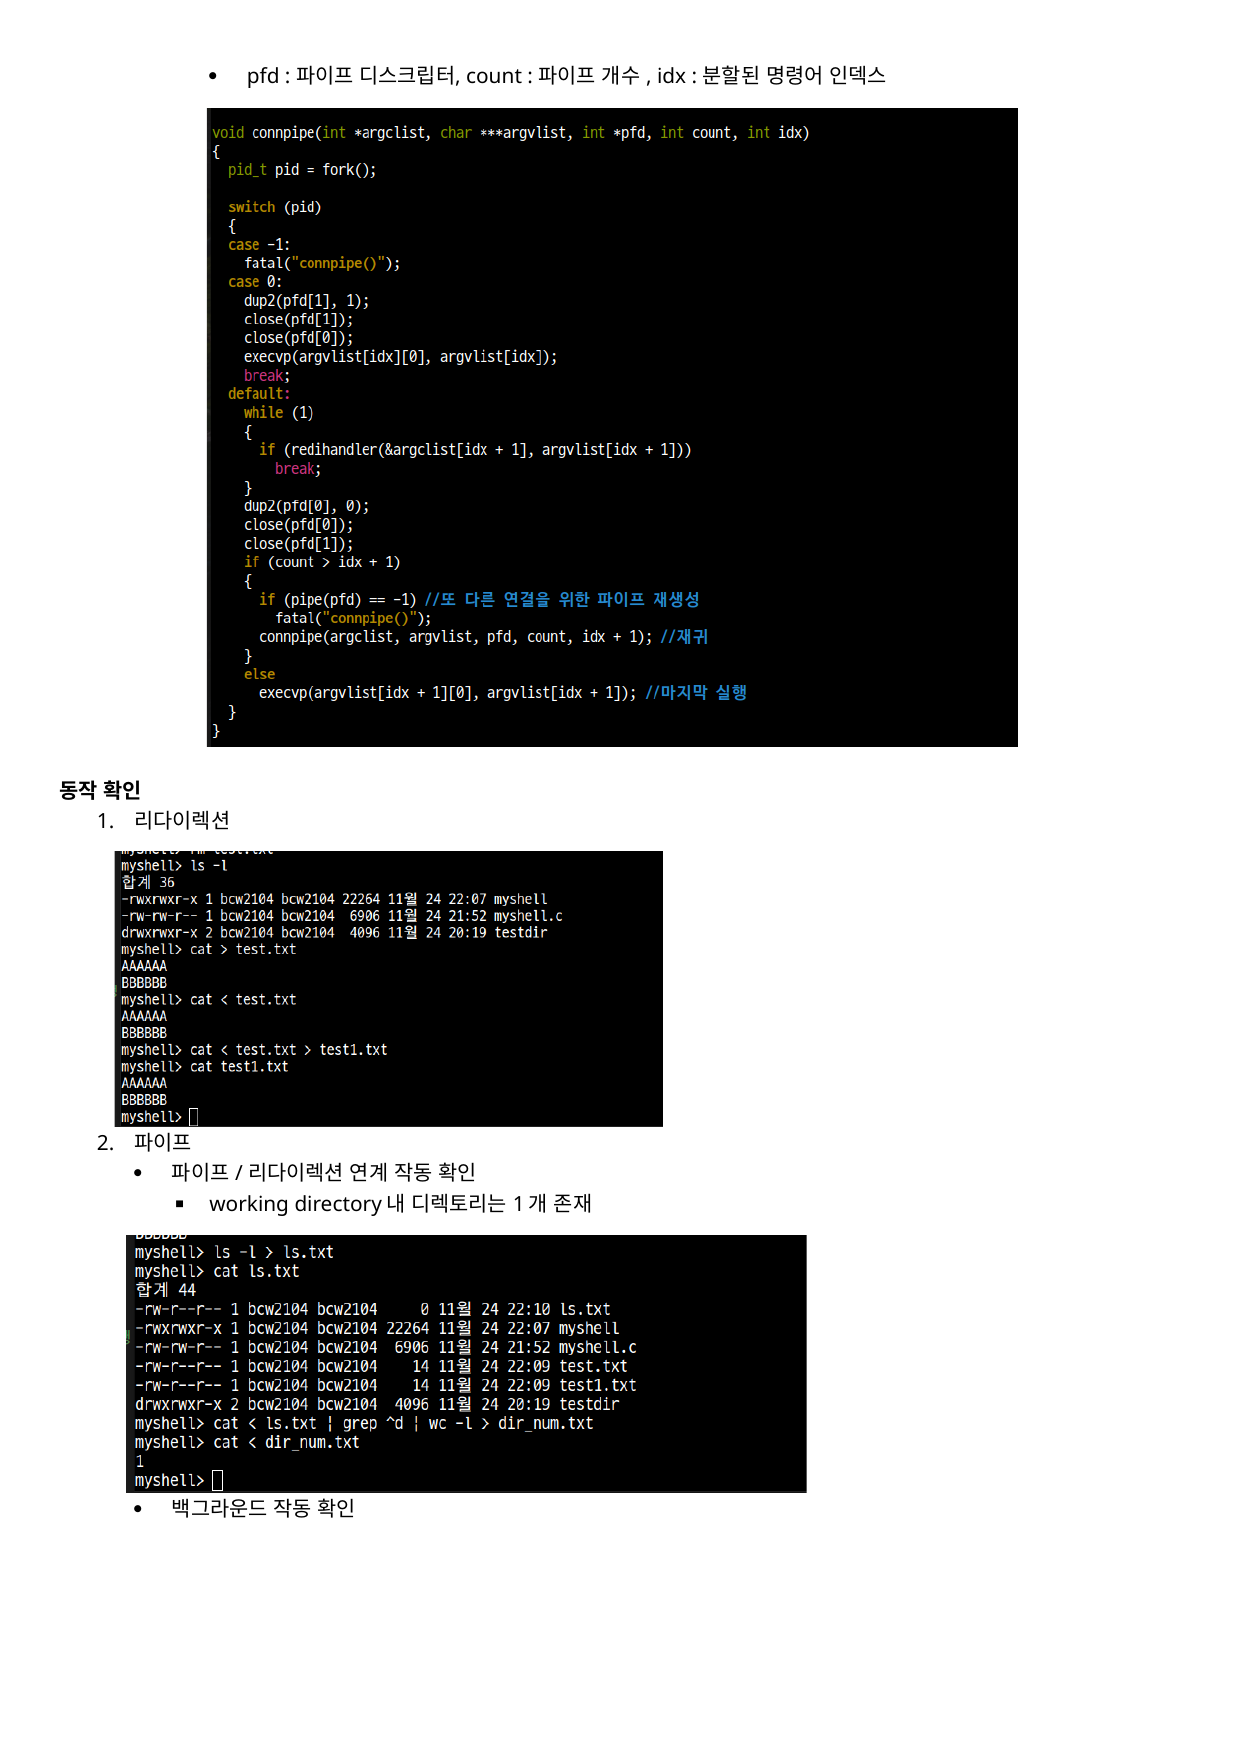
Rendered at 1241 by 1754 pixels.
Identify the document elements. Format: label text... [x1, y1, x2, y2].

text 동작 확인 [59, 774, 1181, 805]
list 파이프 / 리다이렉션 연계 작동 확인 [134, 1156, 1181, 1187]
list pfd : 파이프 디스크립터, count : 파이프 개수 , idx : 분할된 명령어 인덱스 [209, 59, 1181, 89]
list working directory내 디렉토리는 1개 존재 [172, 1187, 1181, 1217]
list 리다이렉션 [97, 805, 1181, 835]
picture [206, 108, 1018, 747]
picture [126, 1235, 807, 1493]
picture [114, 851, 663, 1127]
